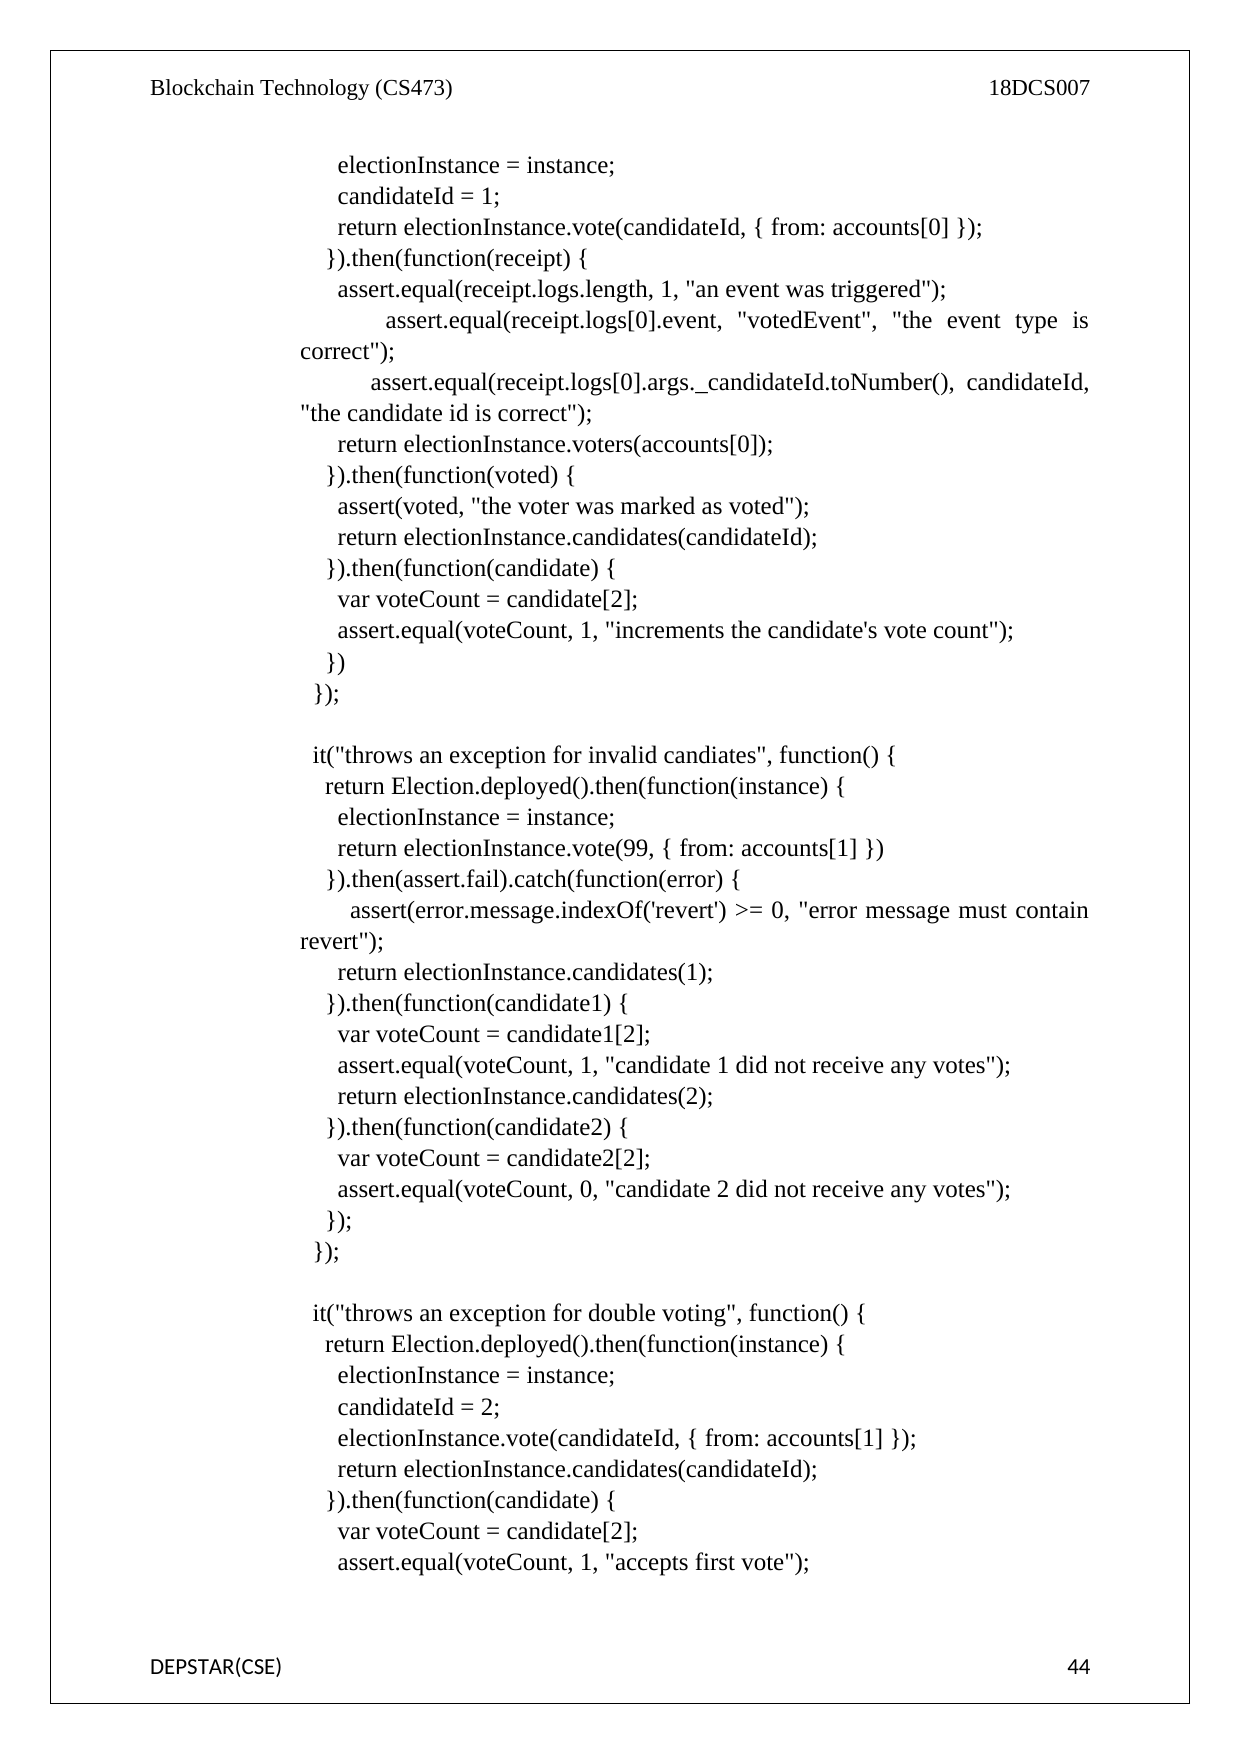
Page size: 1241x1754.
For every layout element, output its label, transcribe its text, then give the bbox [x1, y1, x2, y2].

list return electionInstance.vote(99, { from: accounts[1] }) [300, 833, 1090, 862]
list it("throws an exception for invalid candiates", function() { [300, 740, 1090, 768]
list }); [300, 1236, 1090, 1265]
list return Election.deployed().then(function(instance) { [300, 771, 1090, 799]
list var voteCount = candidate[2]; [300, 1516, 1090, 1544]
list candidateId = 2; [300, 1392, 1090, 1420]
list }).then(function(voted) { [300, 460, 1090, 489]
list var voteCount = candidate2[2]; [300, 1143, 1090, 1172]
list it("throws an exception for double voting", function() { [300, 1298, 1090, 1327]
list return electionInstance.candidates(candidateId); [300, 1454, 1090, 1482]
list }).then(function(candidate) { [300, 1485, 1090, 1513]
list assert.equal(receipt.logs.length, 1, "an event was triggered"); [300, 274, 1090, 303]
list }); [300, 678, 1090, 706]
list return electionInstance.candidates(2); [300, 1081, 1090, 1110]
list assert.equal(receipt.logs[0].event, "votedEvent", "the event type is correct"); [300, 305, 1090, 365]
list }).then(function(receipt) { [300, 243, 1090, 272]
list assert(voted, "the voter was marked as voted"); [300, 491, 1090, 520]
list }); [300, 1205, 1090, 1234]
list return Election.deployed().then(function(instance) { [300, 1329, 1090, 1358]
list electionInstance = instance; [300, 802, 1090, 831]
list electionInstance.vote(candidateId, { from: accounts[1] }); [300, 1423, 1090, 1451]
list }).then(assert.fail).catch(function(error) { [300, 864, 1090, 893]
list assert.equal(voteCount, 0, "candidate 2 did not receive any votes"); [300, 1174, 1090, 1203]
list return electionInstance.voters(accounts[0]); [300, 429, 1090, 458]
list }) [300, 647, 1090, 675]
list }).then(function(candidate) { [300, 553, 1090, 582]
list return electionInstance.candidates(candidateId); [300, 522, 1090, 551]
list assert.equal(voteCount, 1, "accepts first vote"); [300, 1547, 1090, 1576]
list var voteCount = candidate1[2]; [300, 1019, 1090, 1048]
list return electionInstance.vote(candidateId, { from: accounts[0] }); [300, 212, 1090, 241]
list electionInstance = instance; [300, 1361, 1090, 1389]
list return electionInstance.candidates(1); [300, 957, 1090, 986]
list electionInstance = instance; [300, 150, 1090, 179]
list var voteCount = candidate[2]; [300, 584, 1090, 613]
list assert.equal(voteCount, 1, "increments the candidate's vote count"); [300, 616, 1090, 644]
list assert.equal(voteCount, 1, "candidate 1 did not receive any votes"); [300, 1050, 1090, 1079]
list candidateId = 1; [300, 181, 1090, 210]
list }).then(function(candidate2) { [300, 1112, 1090, 1141]
list assert(error.message.indexOf('revert') >= 0, "error message must contain revert"); [300, 895, 1090, 955]
list assert.equal(receipt.logs[0].args._candidateId.toNumber(), candidateId, "the candidate id is correct"); [300, 367, 1090, 427]
list }).then(function(candidate1) { [300, 988, 1090, 1017]
